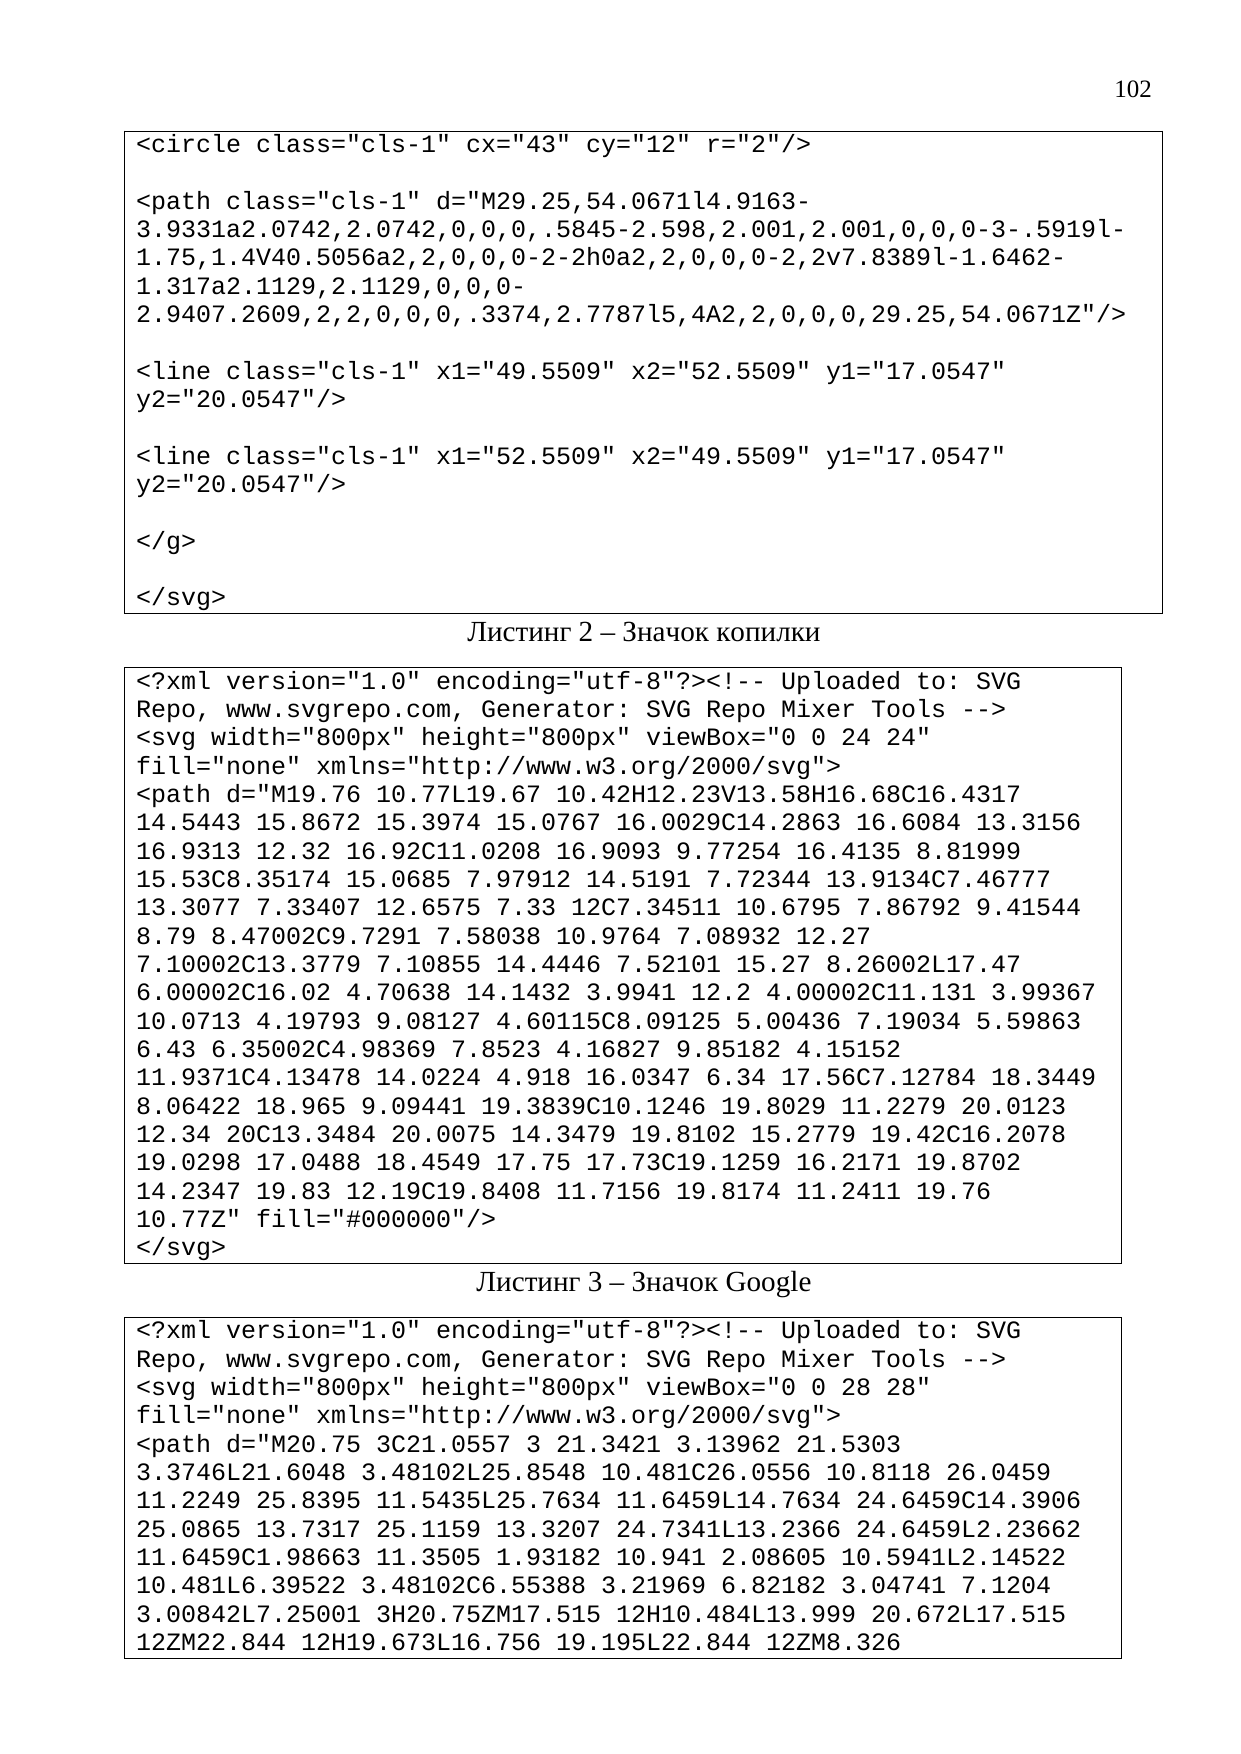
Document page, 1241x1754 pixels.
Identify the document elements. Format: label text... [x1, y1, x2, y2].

text Листинг 2 – Значок копилки [136, 614, 1152, 648]
table_header <?xml version="1.0" encoding="utf-8"?><!-- Uploaded to: SVG Repo, www.svgrepo.com, Generator: SVG Repo Mixer Tools --> <svg width="800px" height="800px" viewBox="0 0 24 24" fill="none" xmlns="http://www.w3.org/2000/svg"> <path d="M19.76 10.77L19.67 10.42H12.23V13.58H16.68C16.4317 14.5443 15.8672 15.3974 15.0767 16.0029C14.2863 16.6084 13.3156 16.9313 12.32 16.92C11.0208 16.9093 9.77254 16.4135 8.81999 15.53C8.35174 15.0685 7.97912 14.5191 7.72344 13.9134C7.46777 13.3077 7.33407 12.6575 7.33 12C7.34511 10.6795 7.86792 9.41544 8.79 8.47002C9.7291 7.58038 10.9764 7.08932 12.27 7.10002C13.3779 7.10855 14.4446 7.52101 15.27 8.26002L17.47 6.00002C16.02 4.70638 14.1432 3.9941 12.2 4.00002C11.131 3.99367 10.0713 4.19793 9.08127 4.60115C8.09125 5.00436 7.19034 5.59863 6.43 6.35002C4.98369 7.8523 4.16827 9.85182 4.15152 11.9371C4.13478 14.0224 4.918 16.0347 6.34 17.56C7.12784 18.3449 8.06422 18.965 9.09441 19.3839C10.1246 19.8029 11.2279 20.0123 12.34 20C13.3484 20.0075 14.3479 19.8102 15.2779 19.42C16.2078 19.0298 17.0488 18.4549 17.75 17.73C19.1259 16.2171 19.8702 14.2347 19.83 12.19C19.8408 11.7156 19.8174 11.2411 19.76 10.77Z" fill="#000000"/> </svg> [125, 668, 1121, 1263]
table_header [125, 132, 1162, 613]
text Листинг 3 – Значок Google [136, 1264, 1152, 1298]
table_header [125, 1318, 1121, 1658]
